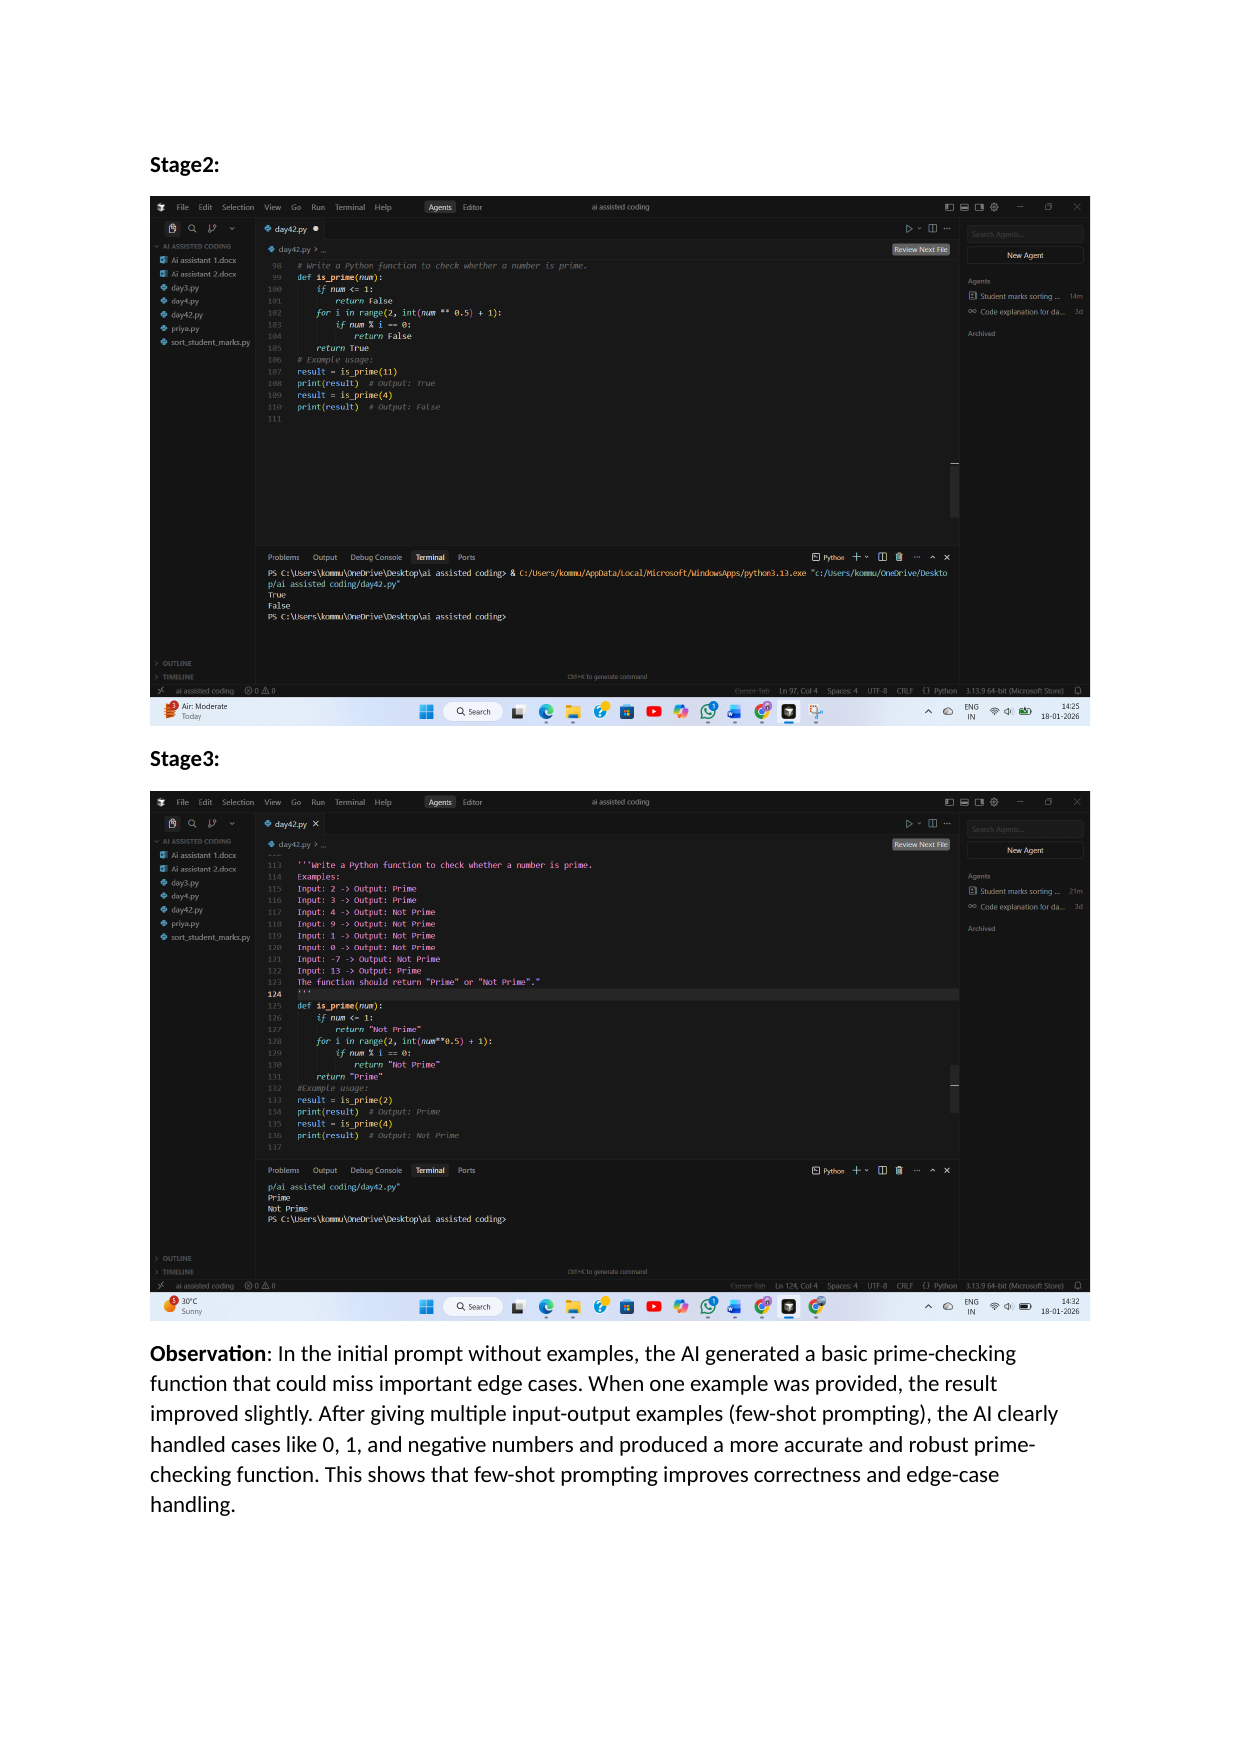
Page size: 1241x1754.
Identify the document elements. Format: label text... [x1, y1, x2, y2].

text Observation: In the initial prompt without examples, the AI generated a basic prime-checking function that could miss important edge cases. When one example was provided, the result improved slightly. After giving multiple input-output examples (few-shot prompting), the AI clearly handled cases like 0, 1, and negative numbers and produced a more accurate and robust prime-checking function. This shows that few-shot prompting improves correctness and edge-case handling. [150, 1339, 1090, 1518]
picture [150, 196, 1091, 726]
picture [150, 791, 1091, 1321]
text Stage3: [150, 744, 1090, 773]
text Stage2: [150, 150, 1090, 178]
